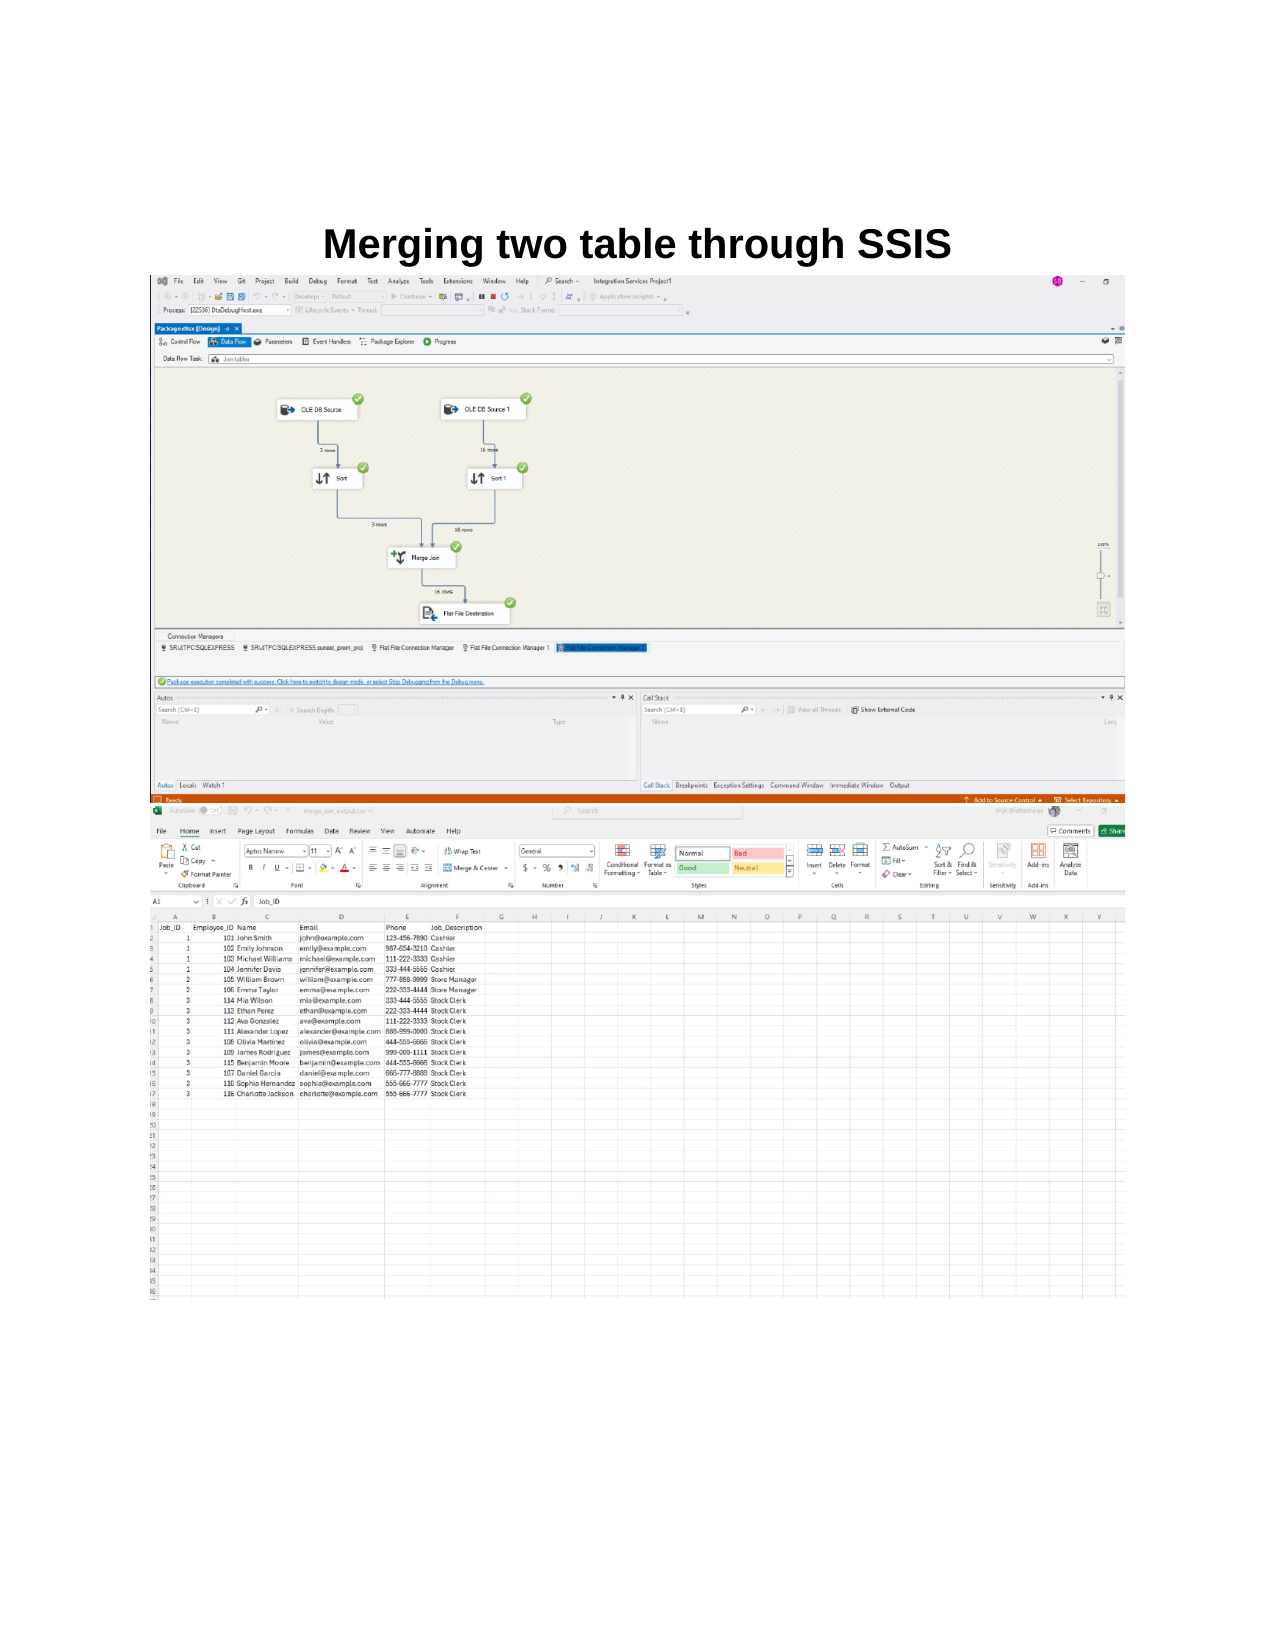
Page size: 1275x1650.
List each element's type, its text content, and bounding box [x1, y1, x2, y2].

picture [150, 806, 1125, 1300]
picture [150, 275, 1125, 803]
text Merging two table through SSIS [150, 220, 1125, 268]
